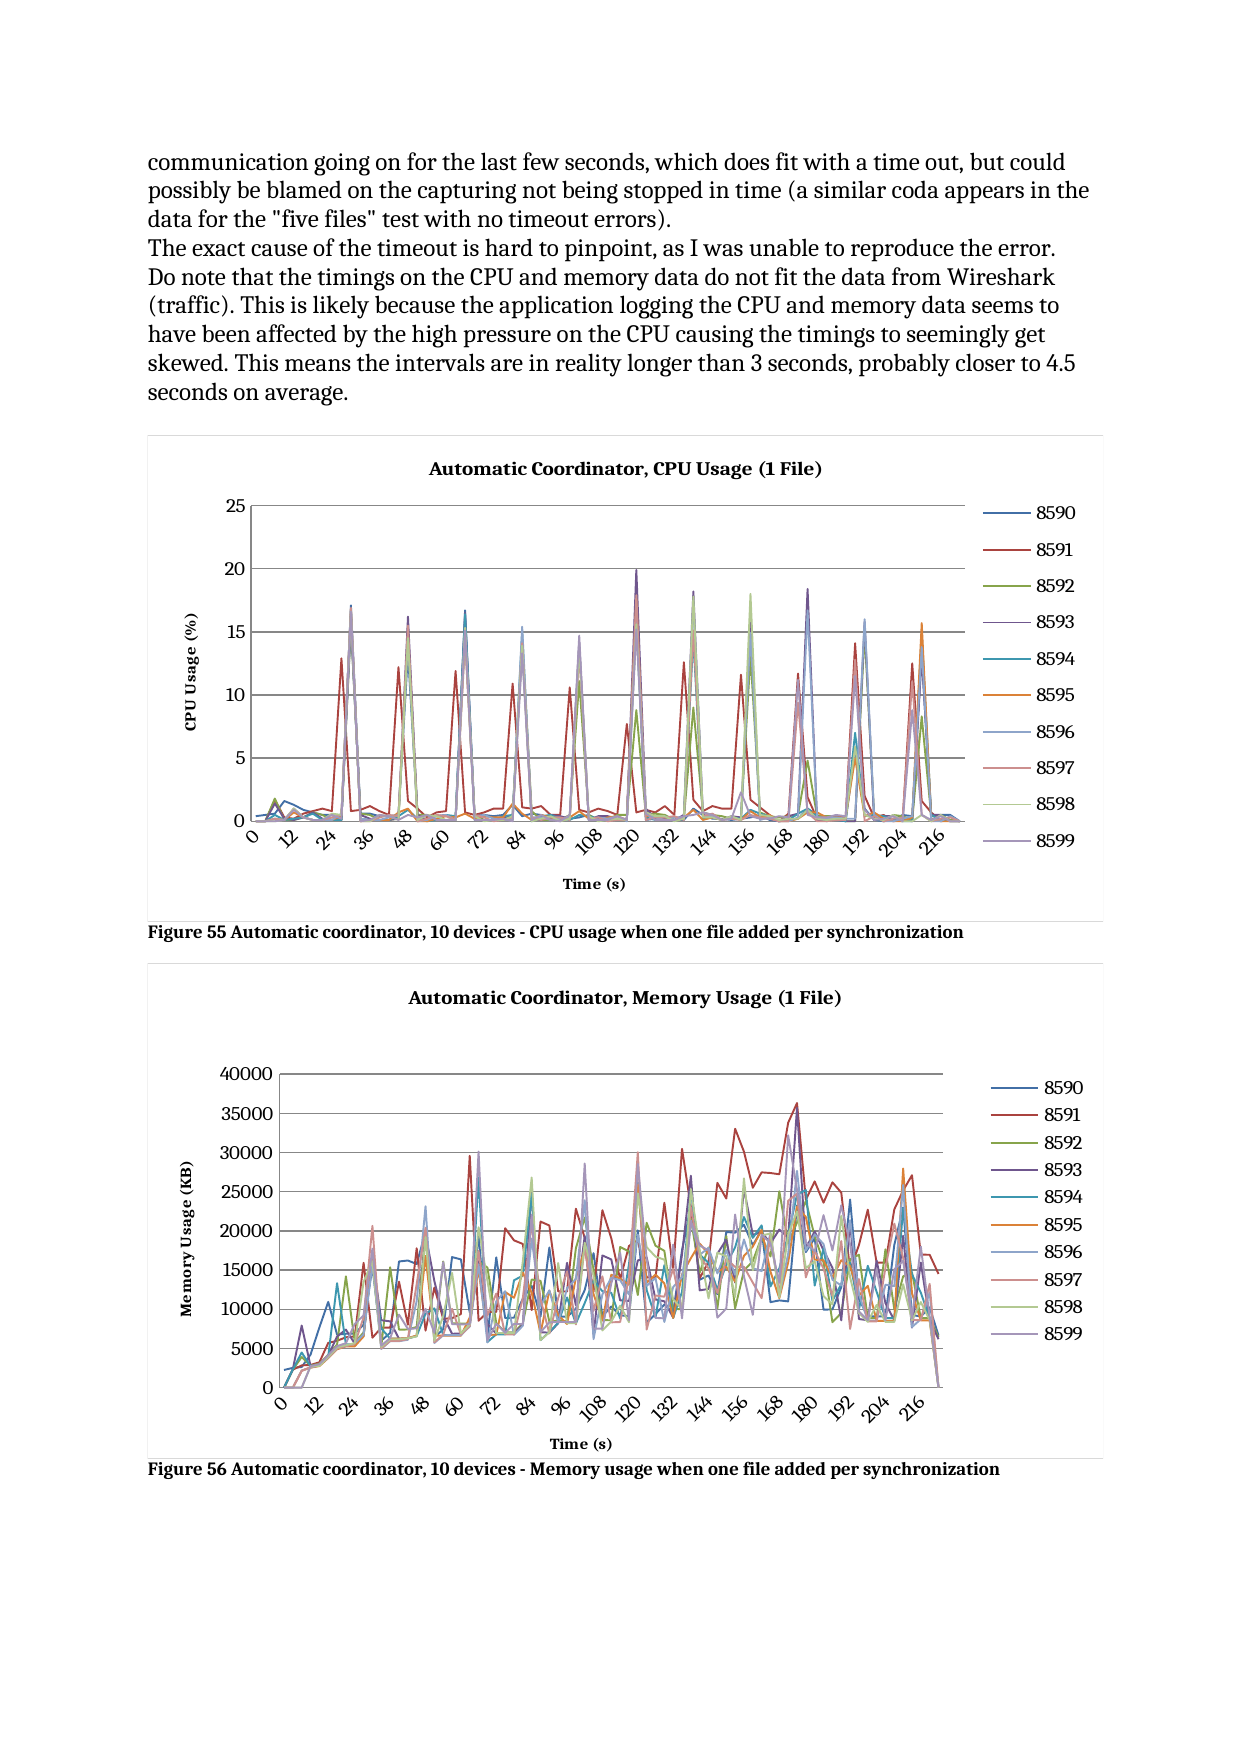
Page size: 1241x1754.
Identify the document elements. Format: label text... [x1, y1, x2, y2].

text Do note that the timings on the CPU and memory data do not fit the data from Wireshark (traffic). This is likely because the application logging the CPU and memory data seems to have been affected by the high pressure on the CPU causing the timings to seemingly get skewed. This means the intervals are in reality longer than 3 seconds, probably closer to 4.5 seconds on average. [148, 263, 1092, 406]
text Figure 55 Automatic coordinator, 10 devices - CPU usage when one file added per synchronization [148, 922, 1092, 943]
text Figure 56 Automatic coordinator, 10 devices - Memory usage when one file added per synchronization [148, 1459, 1092, 1480]
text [148, 148, 1092, 234]
text The exact cause of the timeout is hard to pinpoint, as I was unable to reproduce the error. [148, 234, 1092, 263]
